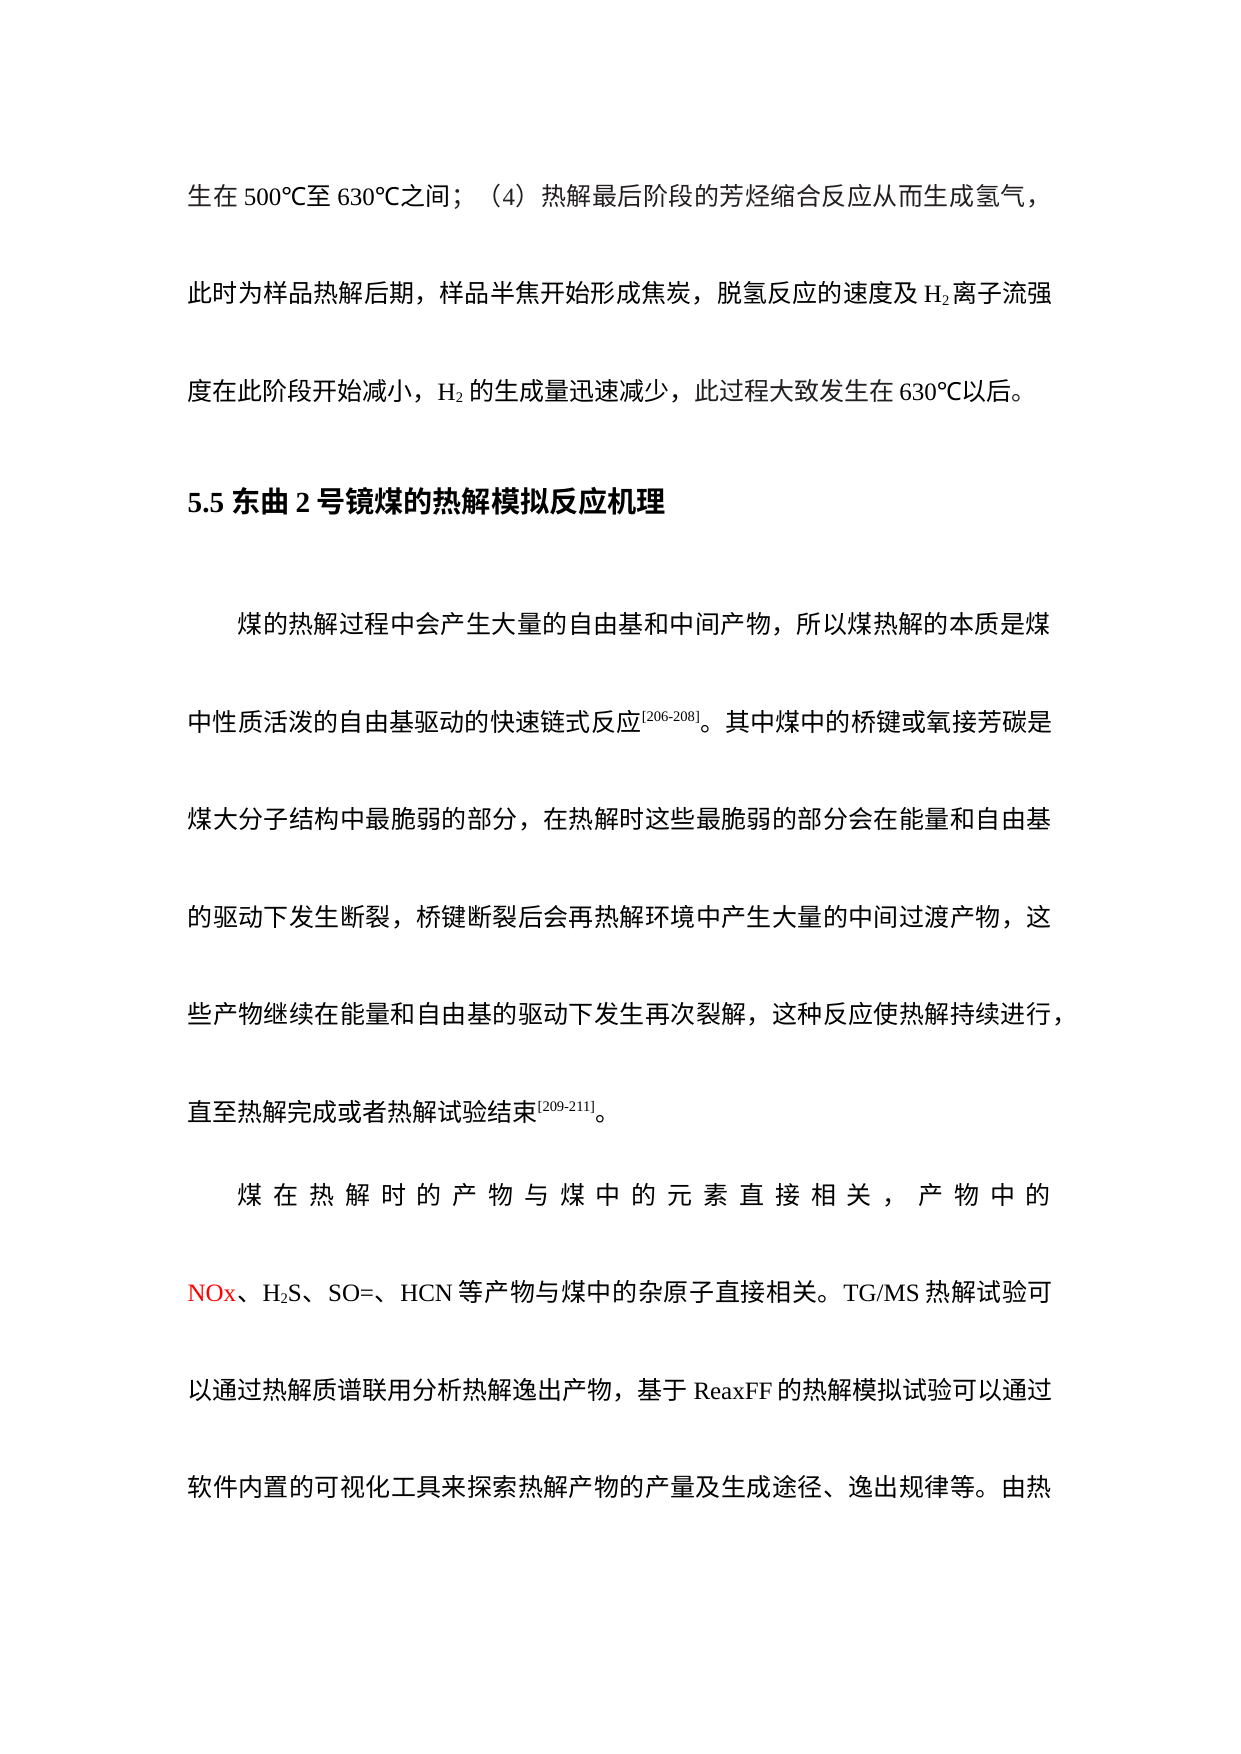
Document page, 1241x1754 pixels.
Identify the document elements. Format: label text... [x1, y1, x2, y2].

text 煤的热解过程中会产生大量的自由基和中间产物，所以煤热解的本质是煤中性质活泼的自由基驱动的快速链式反应[206-208]。其中煤中的桥键或氧接芳碳是煤大分子结构中最脆弱的部分，在热解时这些最脆弱的部分会在能量和自由基的驱动下发生断裂，桥键断裂后会再热解环境中产生大量的中间过渡产物，这些产物继续在能量和自由基的驱动下发生再次裂解，这种反应使热解持续进行，直至热解完成或者热解试验结束[209-211]。 [187, 590, 1053, 1143]
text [187, 1161, 1053, 1518]
subtitle 5.5 东曲2号镜煤的热解模拟反应机理 [187, 467, 1053, 532]
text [187, 162, 1053, 422]
